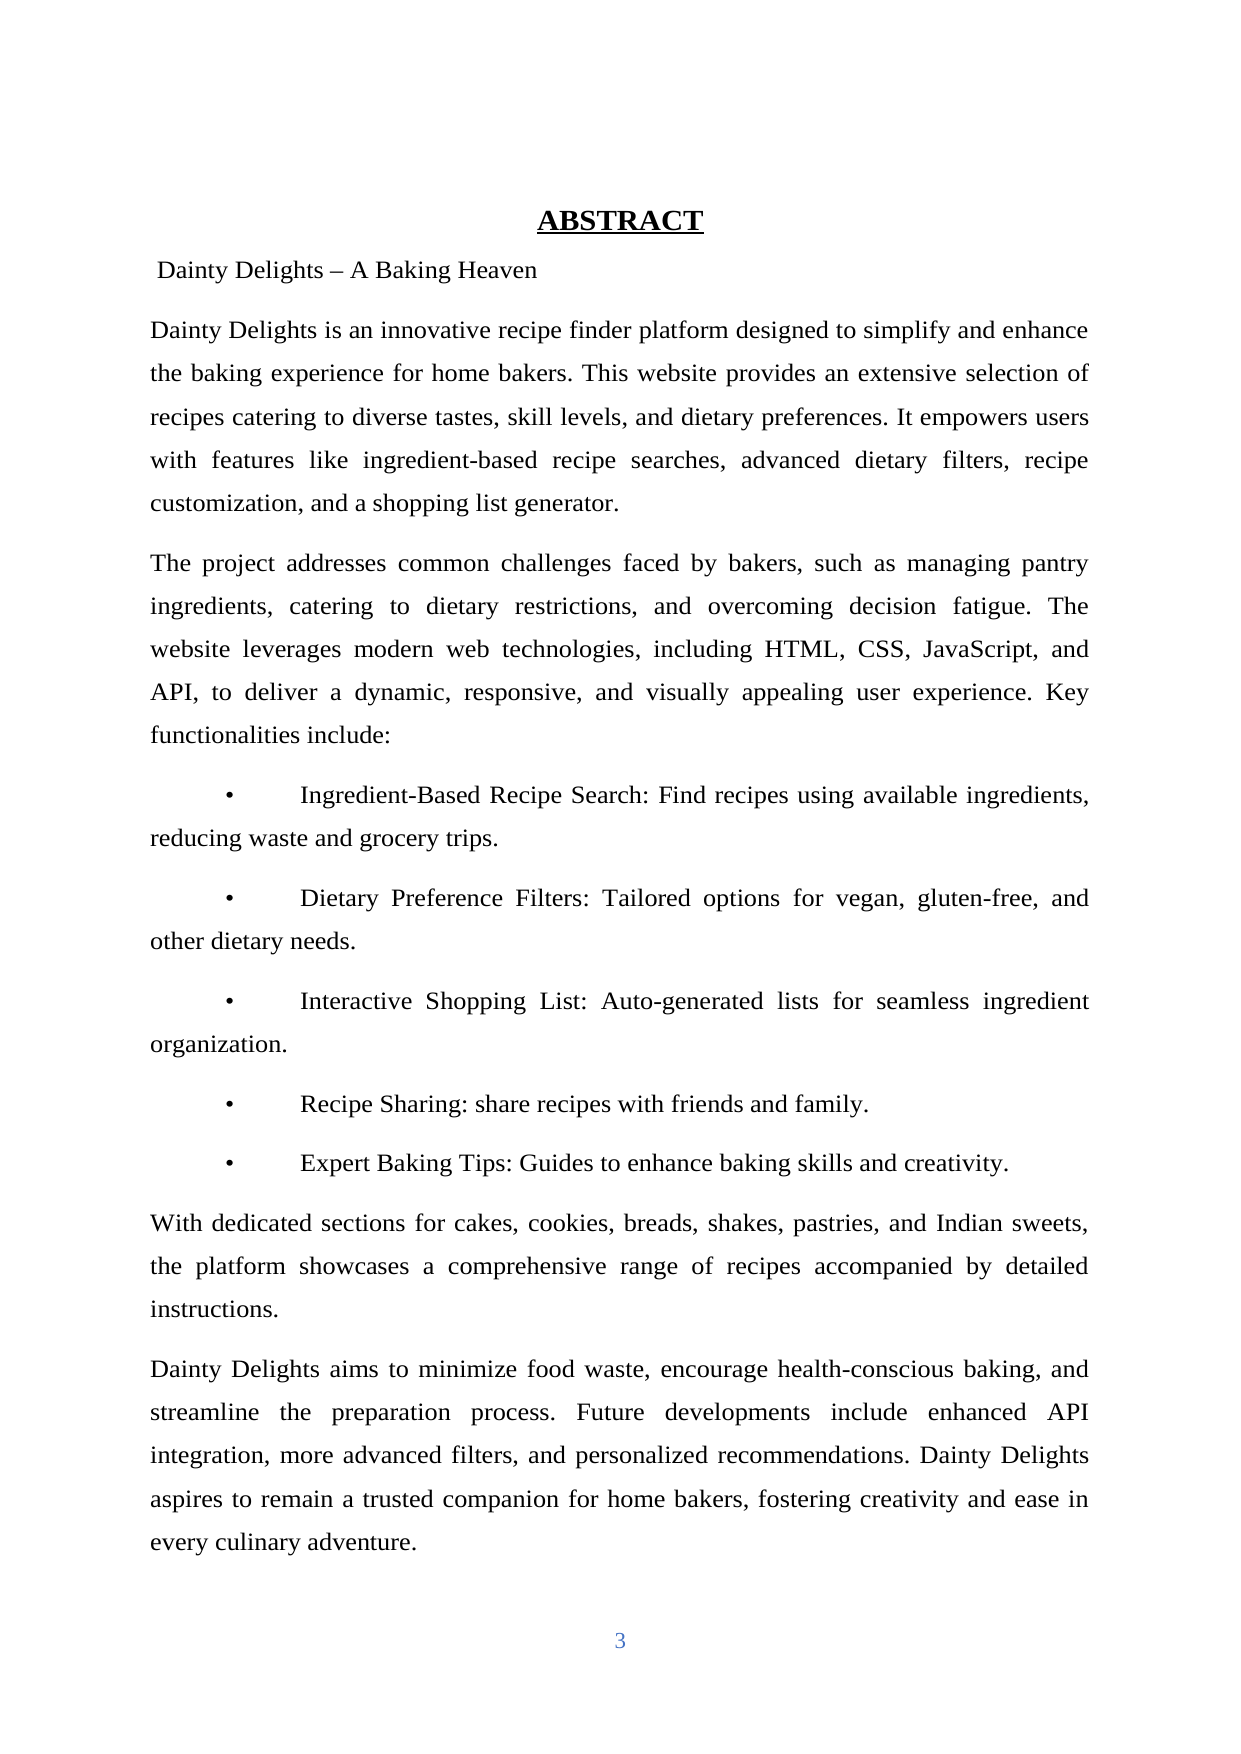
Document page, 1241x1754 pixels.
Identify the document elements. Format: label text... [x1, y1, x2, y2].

text ABSTRACT [150, 203, 1090, 236]
text • Dietary Preference Filters: Tailored options for vegan, gluten-free, and other dietary needs. [150, 883, 1090, 955]
text Dainty Delights is an innovative recipe finder platform designed to simplify and enhance the baking experience for home bakers. This website provides an extensive selection of recipes catering to diverse tastes, skill levels, and dietary preferences. It empowers users with features like ingredient-based recipe searches, advanced dietary filters, recipe customization, and a shopping list generator. [150, 315, 1090, 517]
text • Recipe Sharing: share recipes with friends and family. [150, 1089, 1090, 1117]
text With dedicated sections for cakes, cookies, breads, shakes, pastries, and Indian sweets, the platform showcases a comprehensive range of recipes accompanied by detailed instructions. [150, 1208, 1090, 1323]
text • Interactive Shopping List: Auto-generated lists for seamless ingredient organization. [150, 986, 1090, 1058]
text • Ingredient-Based Recipe Search: Find recipes using available ingredients, reducing waste and grocery trips. [150, 780, 1090, 852]
text Dainty Delights – A Baking Heaven [150, 256, 1090, 284]
text The project addresses common challenges faced by bakers, such as managing pantry ingredients, catering to dietary restrictions, and overcoming decision fatigue. The website leverages modern web technologies, including HTML, CSS, JavaScript, and API, to deliver a dynamic, responsive, and visually appealing user experience. Key functionalities include: [150, 548, 1090, 749]
text Dainty Delights aims to minimize food waste, encourage health-conscious baking, and streamline the preparation process. Future developments include enhanced API integration, more advanced filters, and personalized recommendations. Dainty Delights aspires to remain a trusted companion for home bakers, fostering creativity and ease in every culinary adventure. [150, 1354, 1090, 1556]
text • Expert Baking Tips: Guides to enhance baking skills and creativity. [150, 1148, 1090, 1177]
